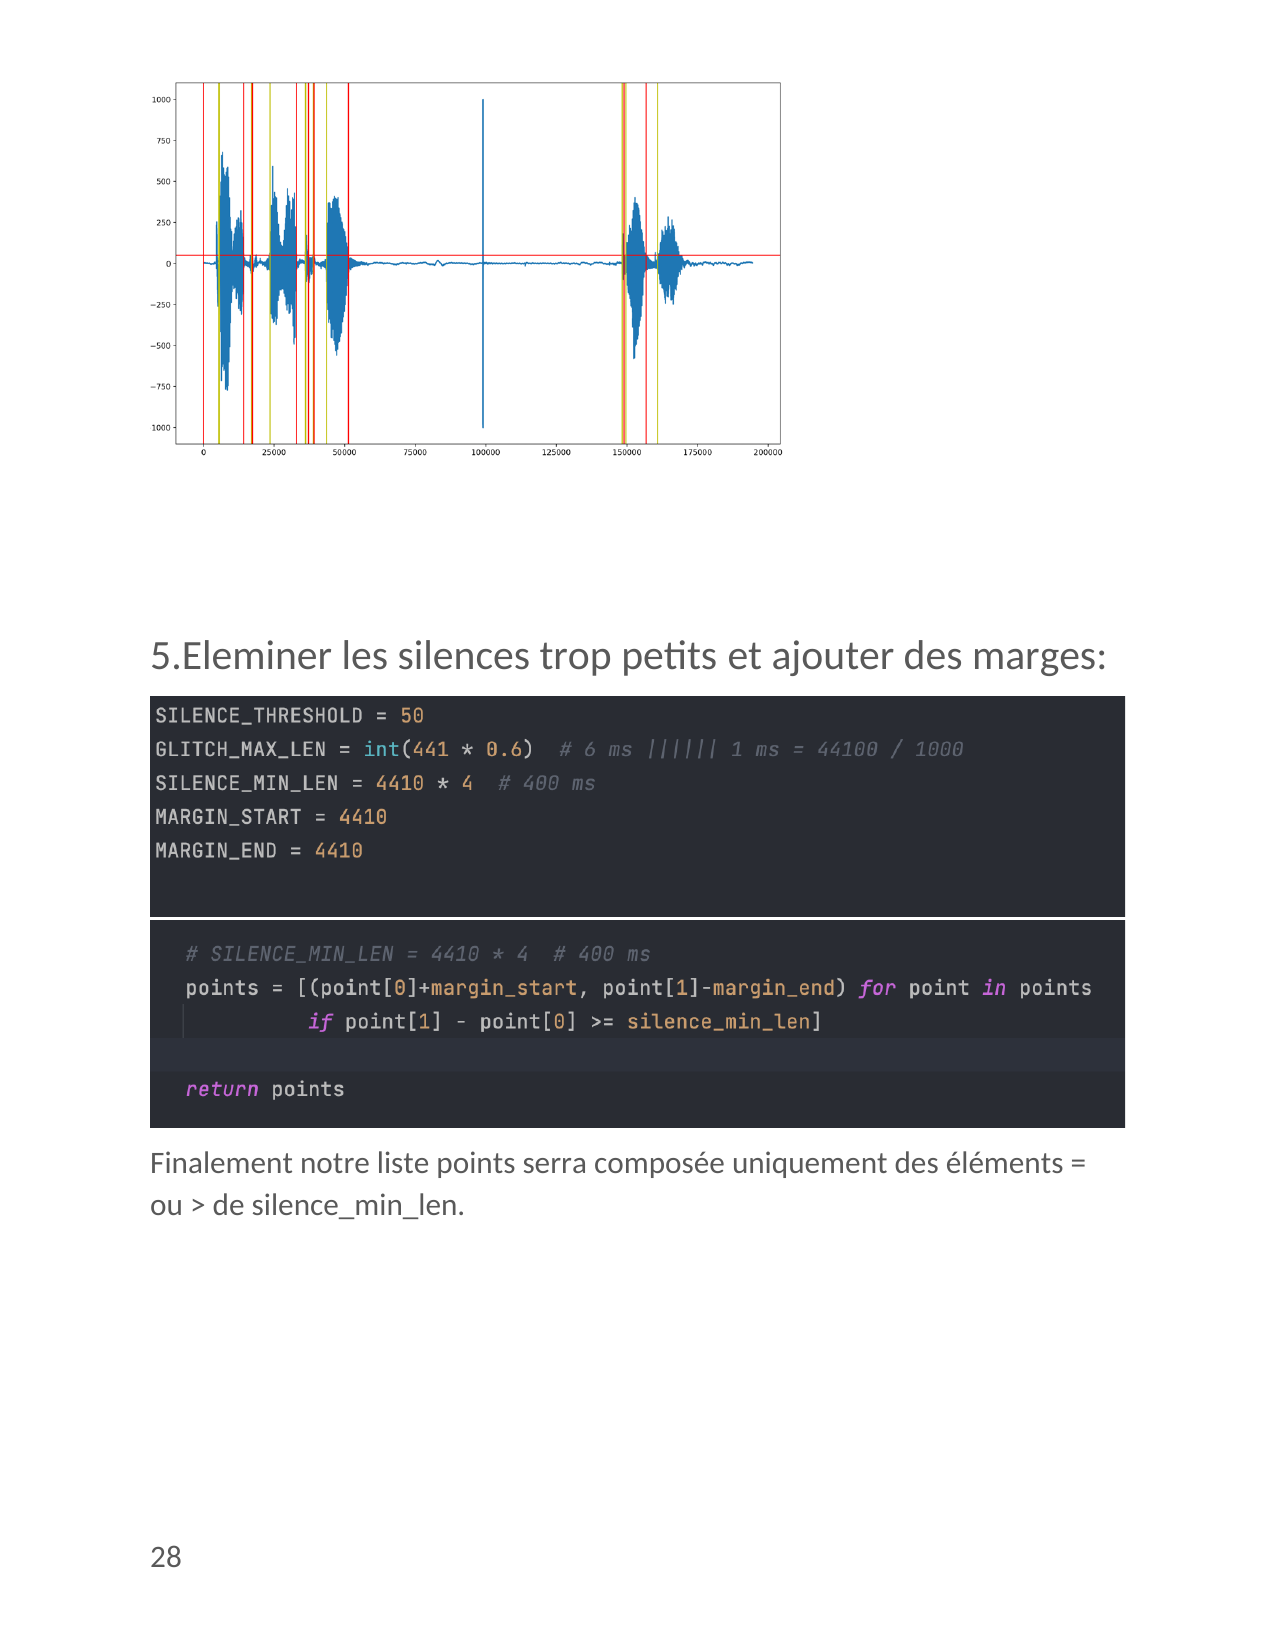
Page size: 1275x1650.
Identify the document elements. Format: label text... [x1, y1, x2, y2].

picture [150, 75, 793, 471]
picture [150, 920, 1125, 1128]
text Finalement notre liste points serra composée uniquement des éléments = ou > de silence_min_len. [150, 1143, 1125, 1223]
picture [150, 696, 1125, 917]
subtitle 5.Eleminer les silences trop petits et ajouter des marges: [150, 629, 1125, 680]
